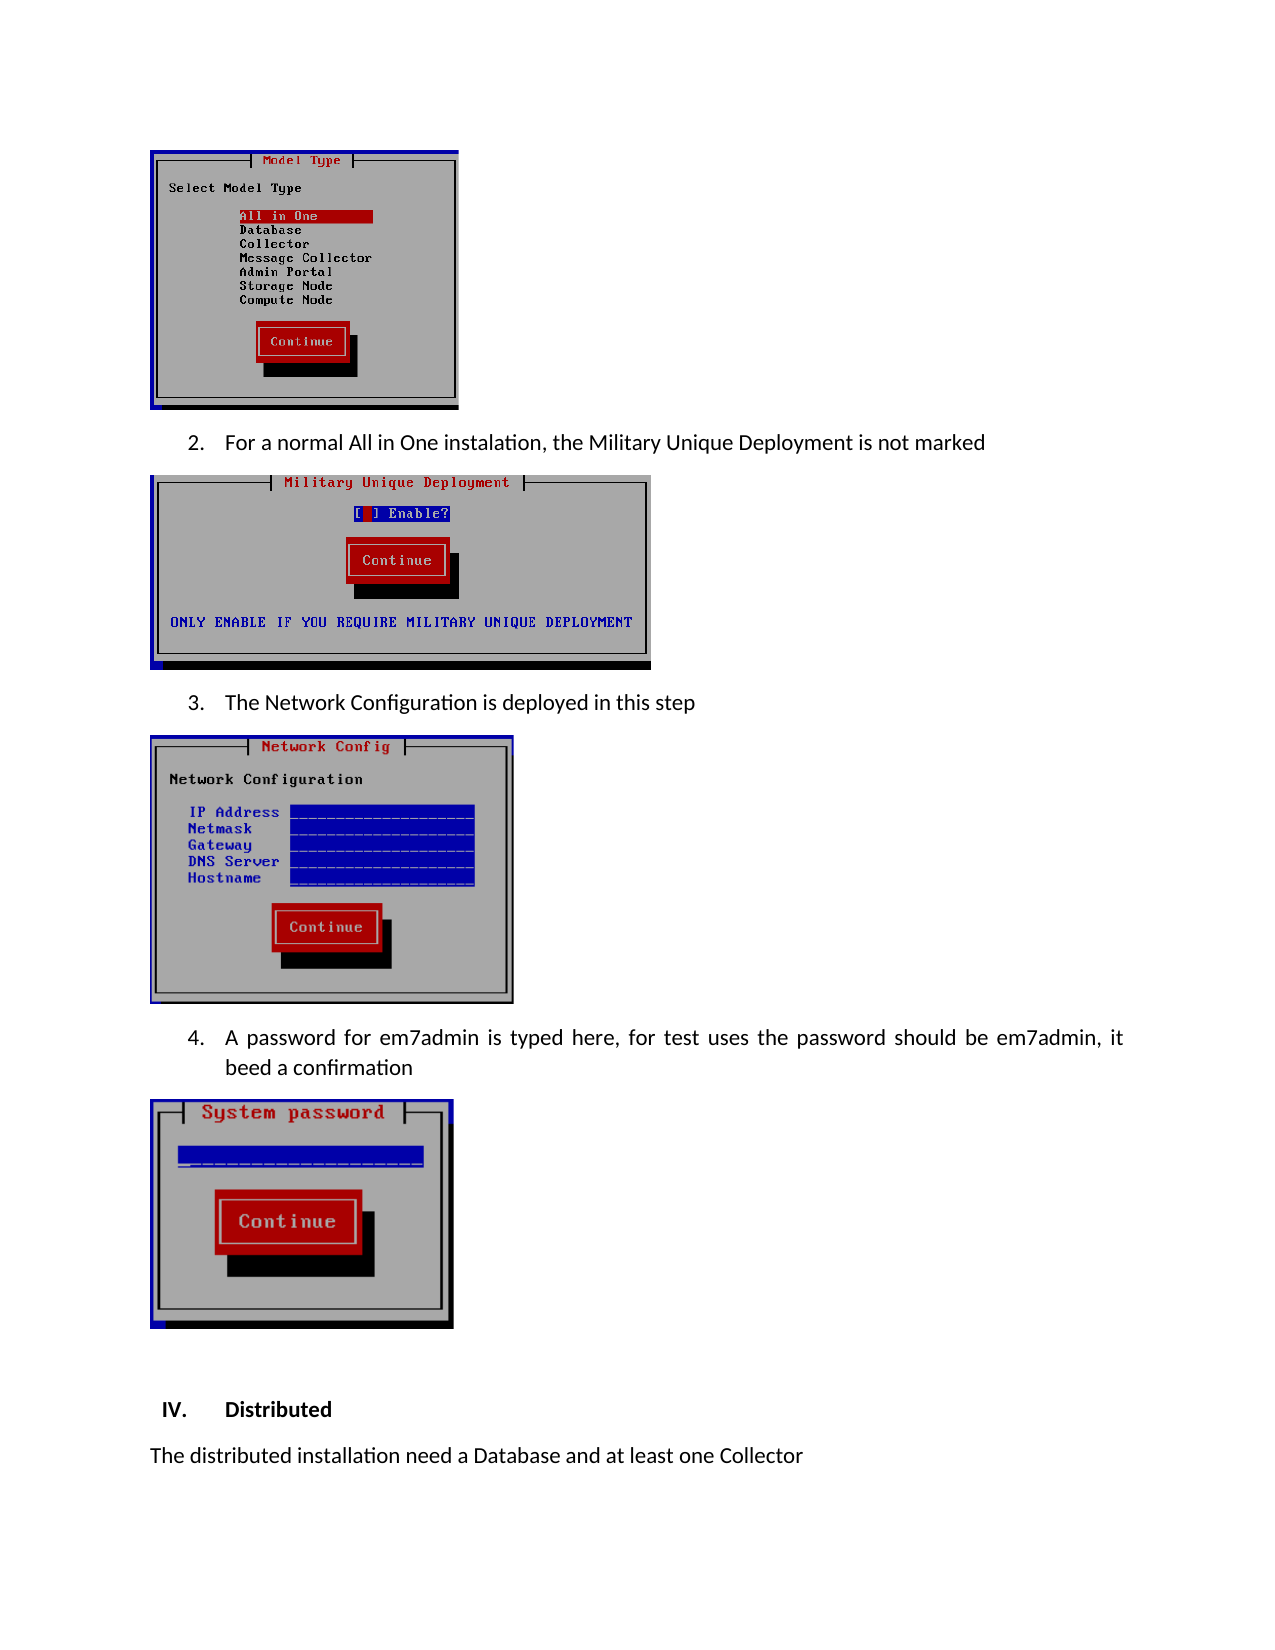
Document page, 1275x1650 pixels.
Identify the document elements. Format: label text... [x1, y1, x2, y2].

list For a normal All in One instalation, the Military Unique Deployment is not marked [187, 428, 1125, 456]
list The Network Configuration is deployed in this step [187, 688, 1125, 716]
list Distributed [187, 1395, 1125, 1423]
picture [150, 735, 514, 1004]
picture [150, 475, 651, 670]
list A password for em7admin is typed here, for test uses the password should be em7admin, it beed a confirmation [187, 1023, 1125, 1081]
picture [150, 150, 459, 410]
picture [150, 1099, 454, 1329]
text The distributed installation need a Database and at least one Collector [150, 1442, 1125, 1469]
